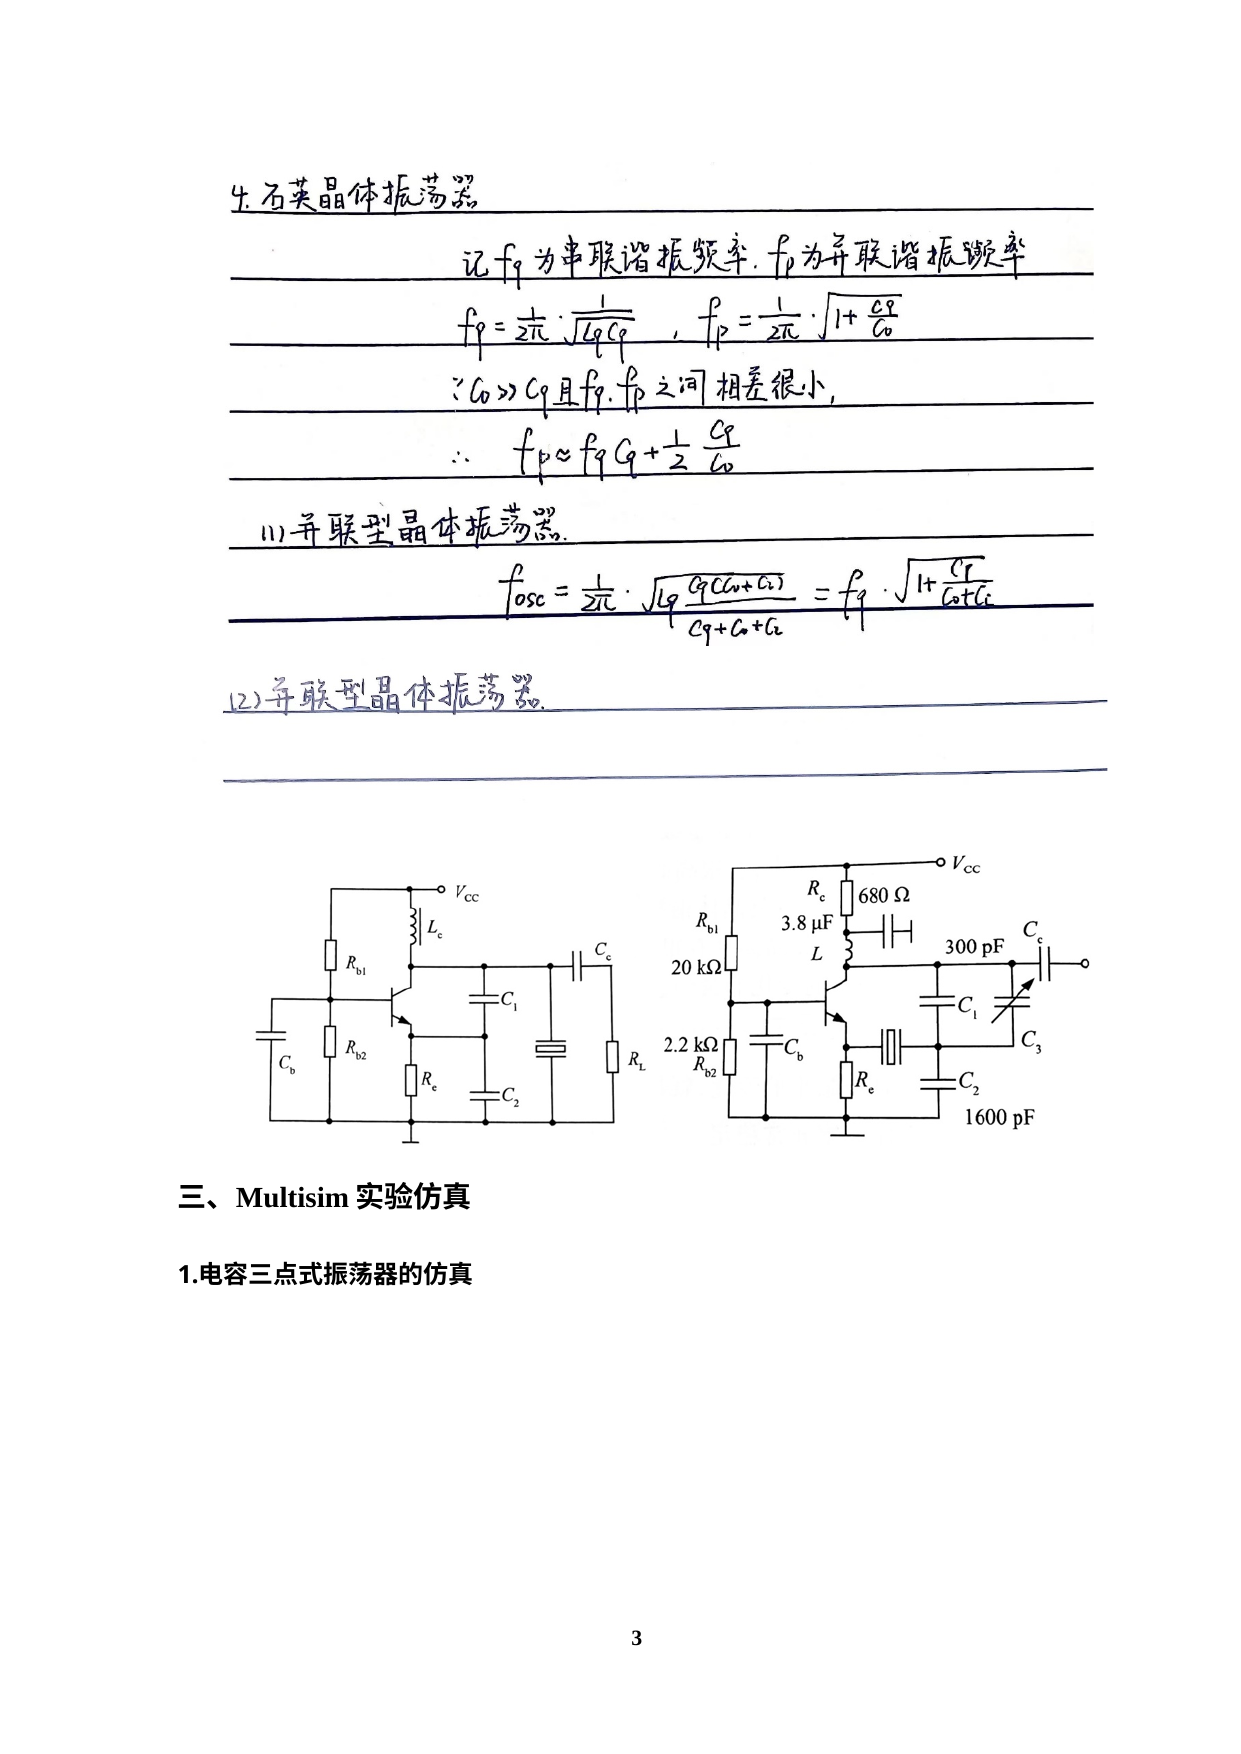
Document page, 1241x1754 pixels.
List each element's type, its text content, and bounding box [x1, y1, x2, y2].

text 1.电容三点式振荡器的仿真 [177, 1240, 1122, 1305]
picture [205, 162, 1094, 646]
picture [177, 829, 1123, 1149]
picture [191, 658, 1108, 803]
text 三、Multisim实验仿真 [177, 1163, 1122, 1228]
